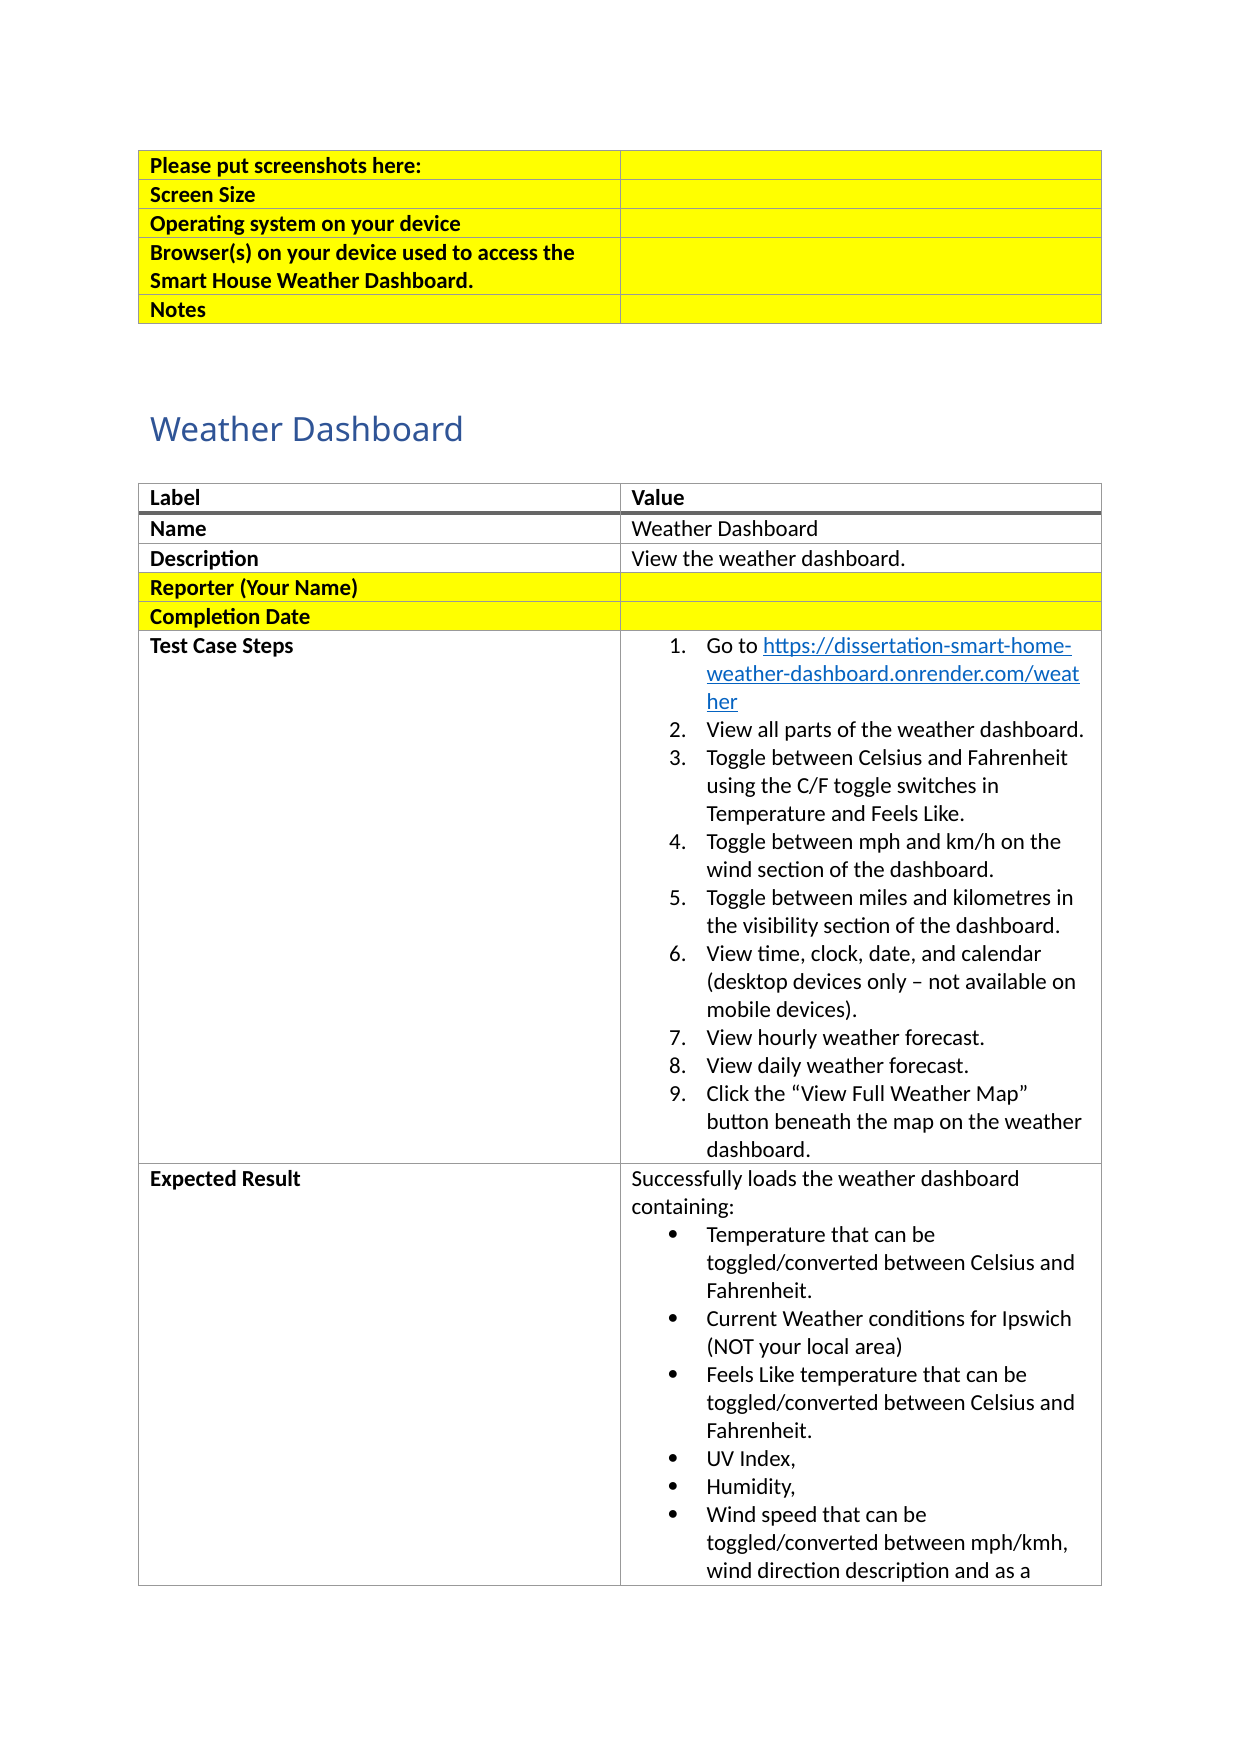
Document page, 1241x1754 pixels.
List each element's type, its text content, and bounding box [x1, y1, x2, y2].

table_header Label [139, 484, 620, 511]
table_cell Name [139, 515, 620, 543]
table_cell Please put screenshots here: [139, 151, 620, 179]
table_cell Test Case Steps [139, 631, 620, 1163]
table_cell [621, 238, 1101, 294]
table_cell [621, 151, 1101, 179]
table_cell [621, 295, 1101, 323]
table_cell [621, 1164, 1101, 1584]
table_cell Operating system on your device [139, 209, 620, 237]
table_cell Notes [139, 295, 620, 323]
table_cell Screen Size [139, 180, 620, 208]
table_cell Description [139, 544, 620, 572]
table_cell Completion Date [139, 602, 620, 630]
table_cell Go to https://dissertation-smart-home-weather-dashboard.onrender.com/weather View all parts of the weather dashboard. Toggle between Celsius and Fahrenheit using the C/F toggle switches in Temperature and Feels Like. Toggle between mph and km/h on the wind section of the dashboard. Toggle between miles and kilometres in the visibility section of the dashboard. View time, clock, date, and calendar (desktop devices only – not available on mobile devices). View hourly weather forecast. View daily weather forecast. Click the “View Full Weather Map” button beneath the map on the weather dashboard. [621, 631, 1101, 1163]
table_cell Weather Dashboard [621, 515, 1101, 543]
table_cell [621, 573, 1101, 601]
table_cell [621, 180, 1101, 208]
table_cell Expected Result [139, 1164, 620, 1584]
table_cell Browser(s) on your device used to access the Smart House Weather Dashboard. [139, 238, 620, 294]
table_cell [621, 209, 1101, 237]
table_cell Reporter (Your Name) [139, 573, 620, 601]
table_cell [621, 602, 1101, 630]
table_cell View the weather dashboard. [621, 544, 1101, 572]
subtitle Weather Dashboard [150, 405, 1090, 451]
table_header Value [621, 484, 1101, 511]
